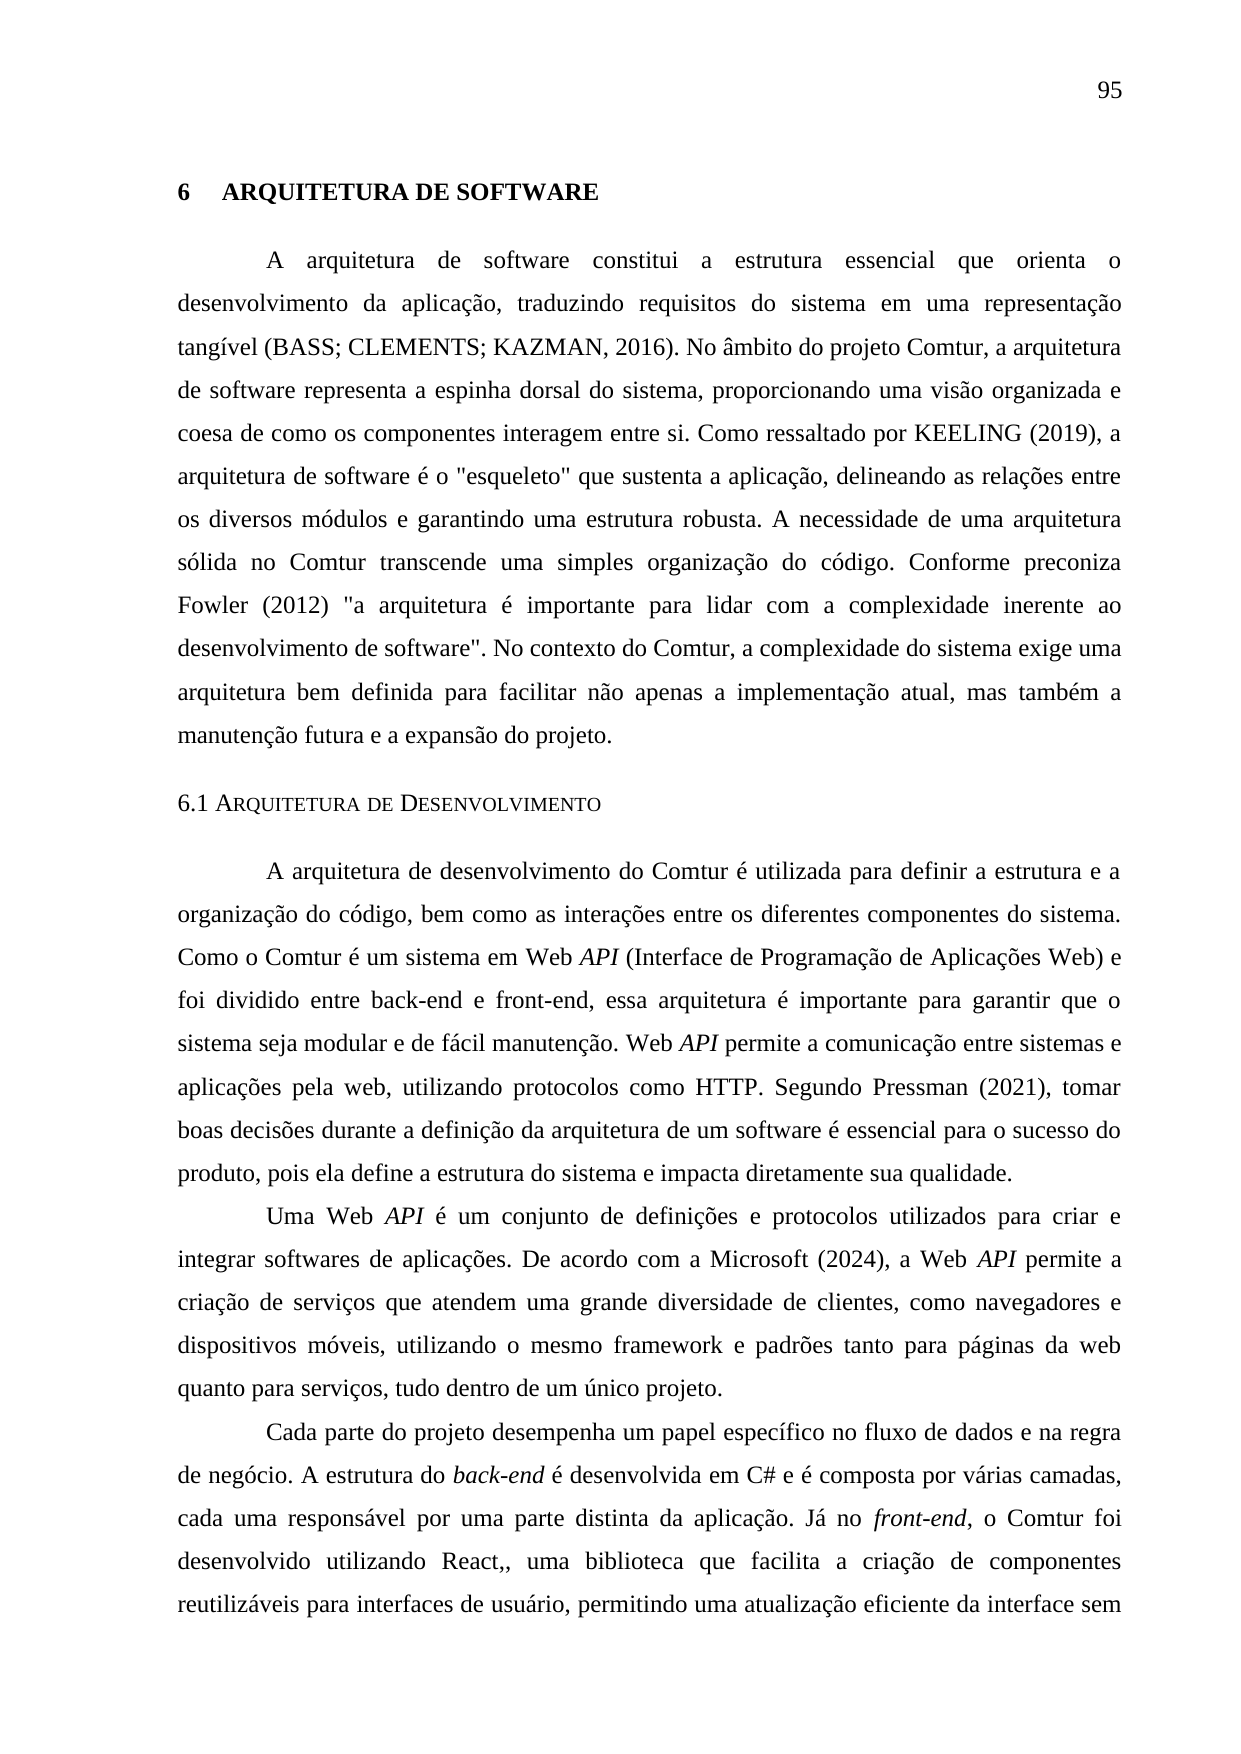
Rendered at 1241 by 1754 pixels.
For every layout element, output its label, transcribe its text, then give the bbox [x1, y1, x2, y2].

subtitle 6.1 Arquitetura de Desenvolvimento [177, 788, 1122, 817]
subtitle ARQUITETURA DE SOFTWARE [177, 177, 1122, 206]
text A arquitetura de software constitui a estrutura essencial que orienta o desenvolvimento da aplicação, traduzindo requisitos do sistema em uma representação tangível (BASS; CLEMENTS; KAZMAN, 2016). No âmbito do projeto Comtur, a arquitetura de software representa a espinha dorsal do sistema, proporcionando uma visão organizada e coesa de como os componentes interagem entre si. Como ressaltado por KEELING (2019), a arquitetura de software é o "esqueleto" que sustenta a aplicação, delineando as relações entre os diversos módulos e garantindo uma estrutura robusta. A necessidade de uma arquitetura sólida no Comtur transcende uma simples organização do código. Conforme preconiza Fowler (2012) "a arquitetura é importante para lidar com a complexidade inerente ao desenvolvimento de software". No contexto do Comtur, a complexidade do sistema exige uma arquitetura bem definida para facilitar não apenas a implementação atual, mas também a manutenção futura e a expansão do projeto. [177, 245, 1122, 748]
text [177, 1417, 1122, 1618]
text A arquitetura de desenvolvimento do Comtur é utilizada para definir a estrutura e a organização do código, bem como as interações entre os diferentes componentes do sistema. Como o Comtur é um sistema em Web API (Interface de Programação de Aplicações Web) e foi dividido entre back-end e front-end, essa arquitetura é importante para garantir que o sistema seja modular e de fácil manutenção. Web API permite a comunicação entre sistemas e aplicações pela web, utilizando protocolos como HTTP. Segundo Pressman (2021), tomar boas decisões durante a definição da arquitetura de um software é essencial para o sucesso do produto, pois ela define a estrutura do sistema e impacta diretamente sua qualidade. [177, 856, 1122, 1187]
text Uma Web API é um conjunto de definições e protocolos utilizados para criar e integrar softwares de aplicações. De acordo com a Microsoft (2024), a Web API permite a criação de serviços que atendem uma grande diversidade de clientes, como navegadores e dispositivos móveis, utilizando o mesmo framework e padrões tanto para páginas da web quanto para serviços, tudo dentro de um único projeto. [177, 1201, 1122, 1402]
